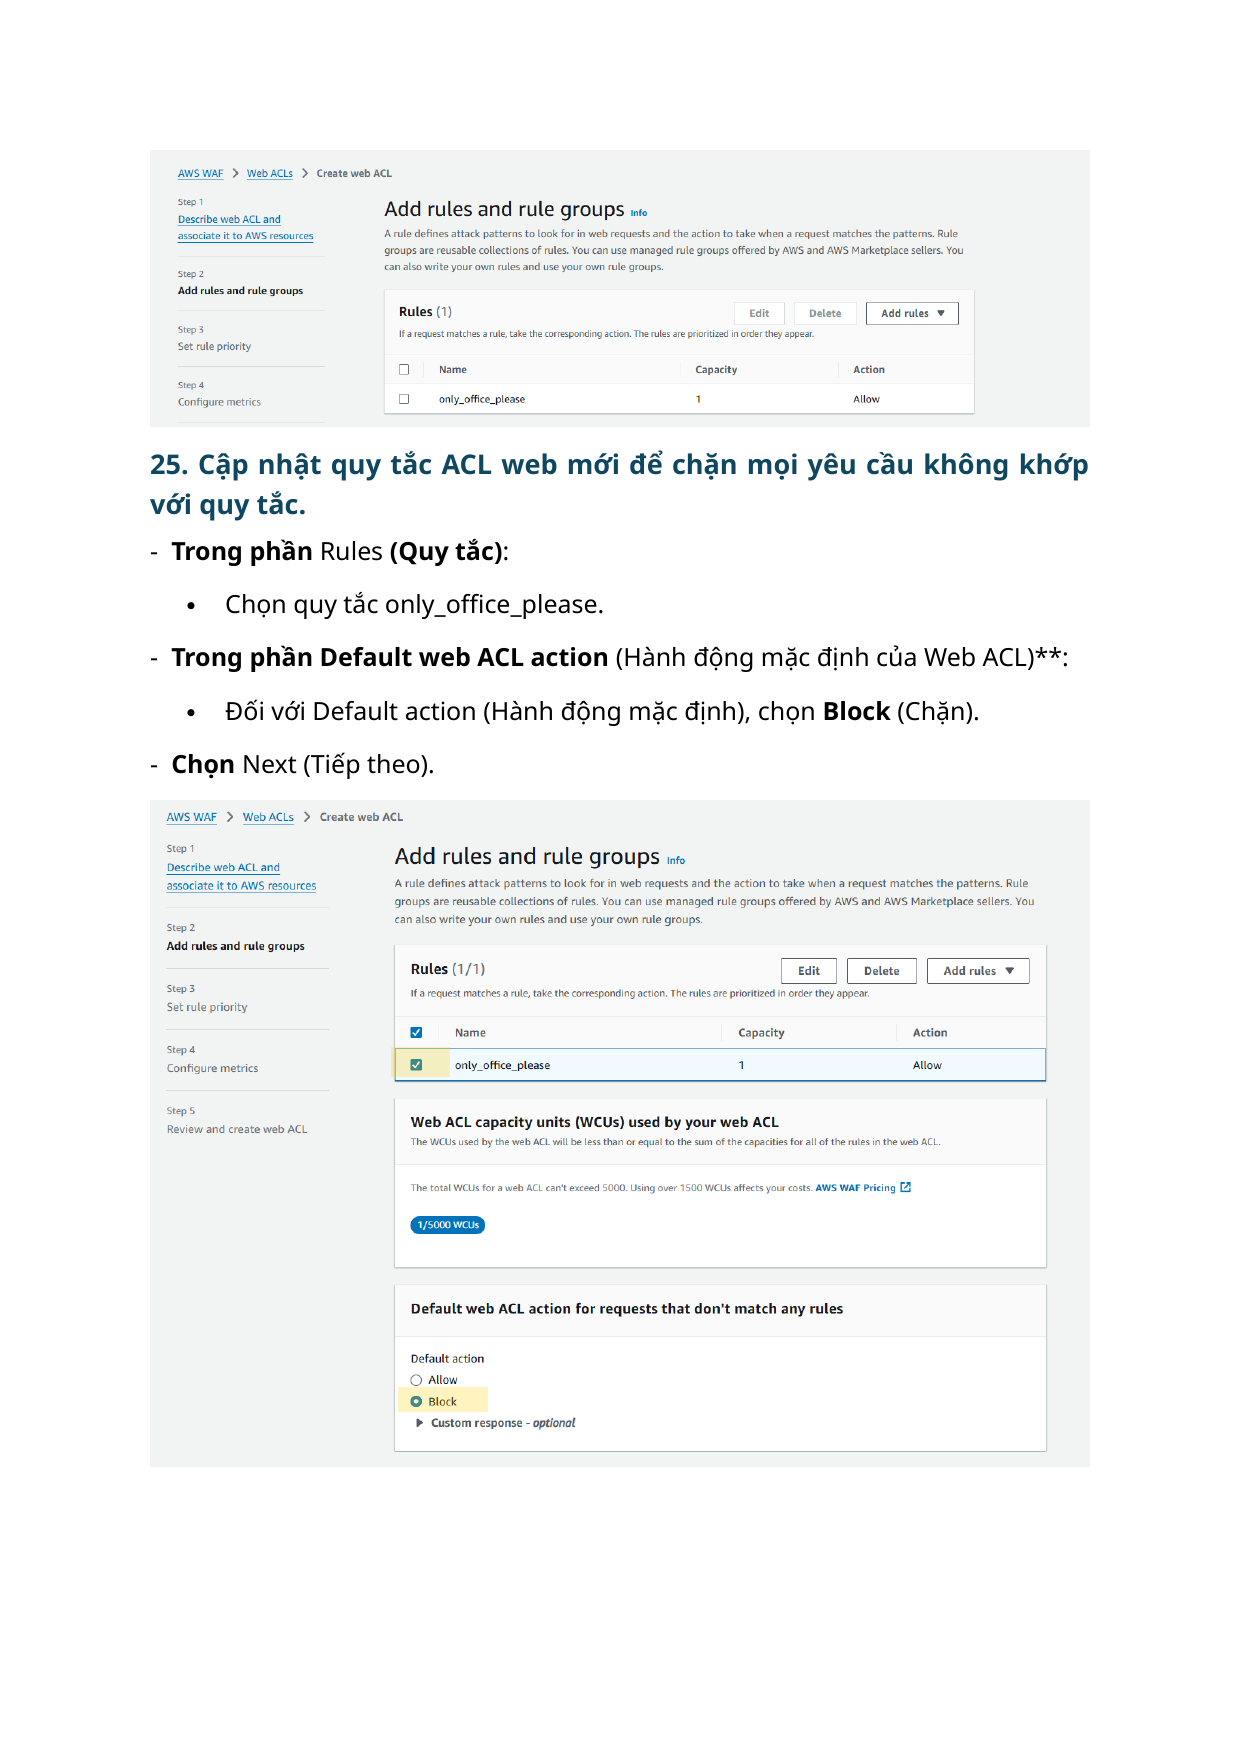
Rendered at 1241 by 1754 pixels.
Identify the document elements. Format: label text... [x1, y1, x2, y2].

list Chọn quy tắc only_office_please. [187, 587, 1090, 621]
picture [150, 150, 1091, 427]
text - Trong phần Rules (Quy tắc): [150, 533, 1090, 567]
text - Trong phần Default web ACL action (Hành động mặc định của Web ACL)**: [150, 640, 1090, 674]
subtitle 25. Cập nhật quy tắc ACL web mới để chặn mọi yêu cầu không khớp với quy tắc. [150, 445, 1090, 522]
picture [150, 800, 1091, 1467]
list Đối với Default action (Hành động mặc định), chọn Block (Chặn). [187, 693, 1090, 728]
text - Chọn Next (Tiếp theo). [150, 747, 1090, 781]
